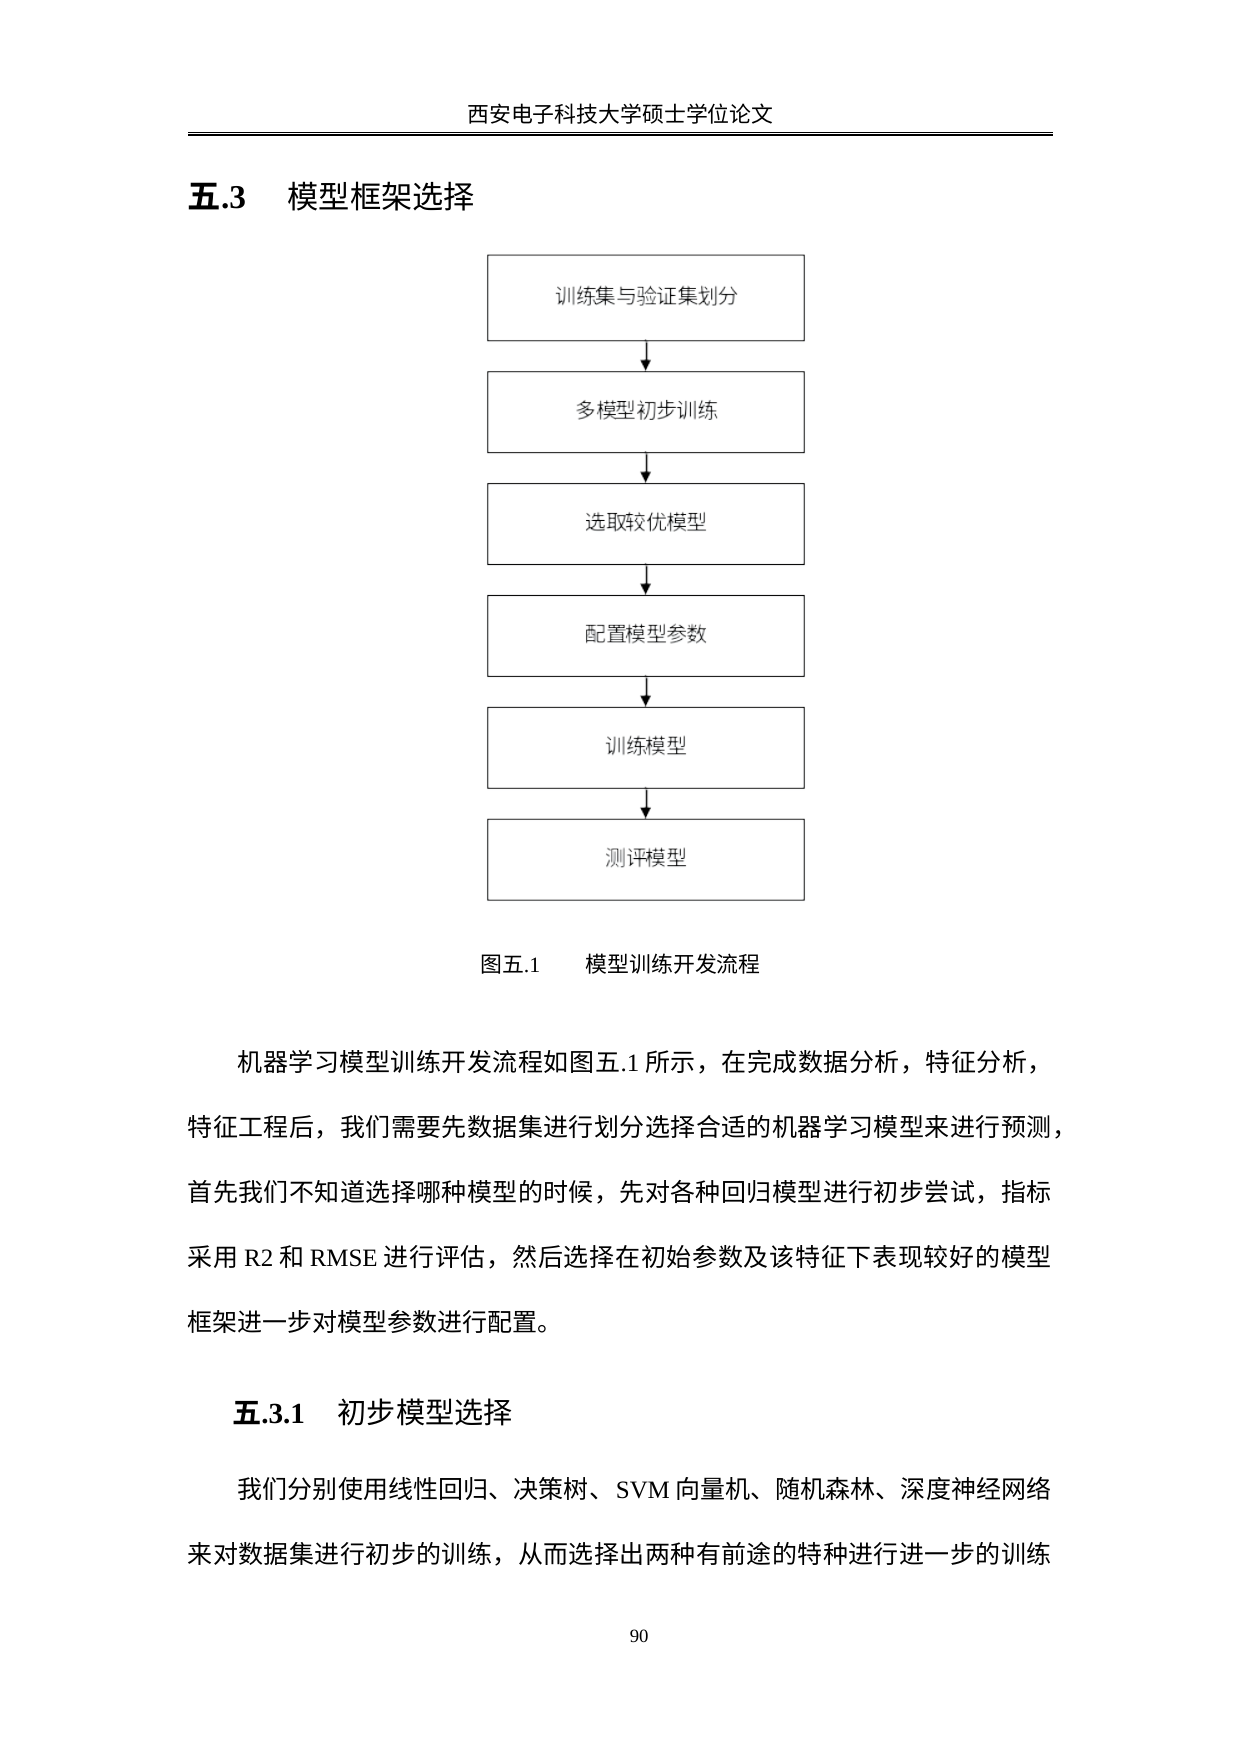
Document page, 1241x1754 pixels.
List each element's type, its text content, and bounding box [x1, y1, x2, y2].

text 机器学习模型训练开发流程如图5.6所示，在完成数据分析，特征分析，特征工程后，我们需要先数据集进行划分选择合适的机器学习模型来进行预测，首先我们不知道选择哪种模型的时候，先对各种回归模型进行初步尝试，指标采用R2和RMSE进行评估，然后选择在初始参数及该特征下表现较好的模型框架进一步对模型参数进行配置。 [187, 1028, 1053, 1353]
text 模型训练开发流程 [187, 947, 1053, 979]
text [187, 1455, 1053, 1585]
subtitle 模型框架选择 [187, 162, 1053, 227]
subtitle 初步模型选择 [232, 1378, 1053, 1443]
